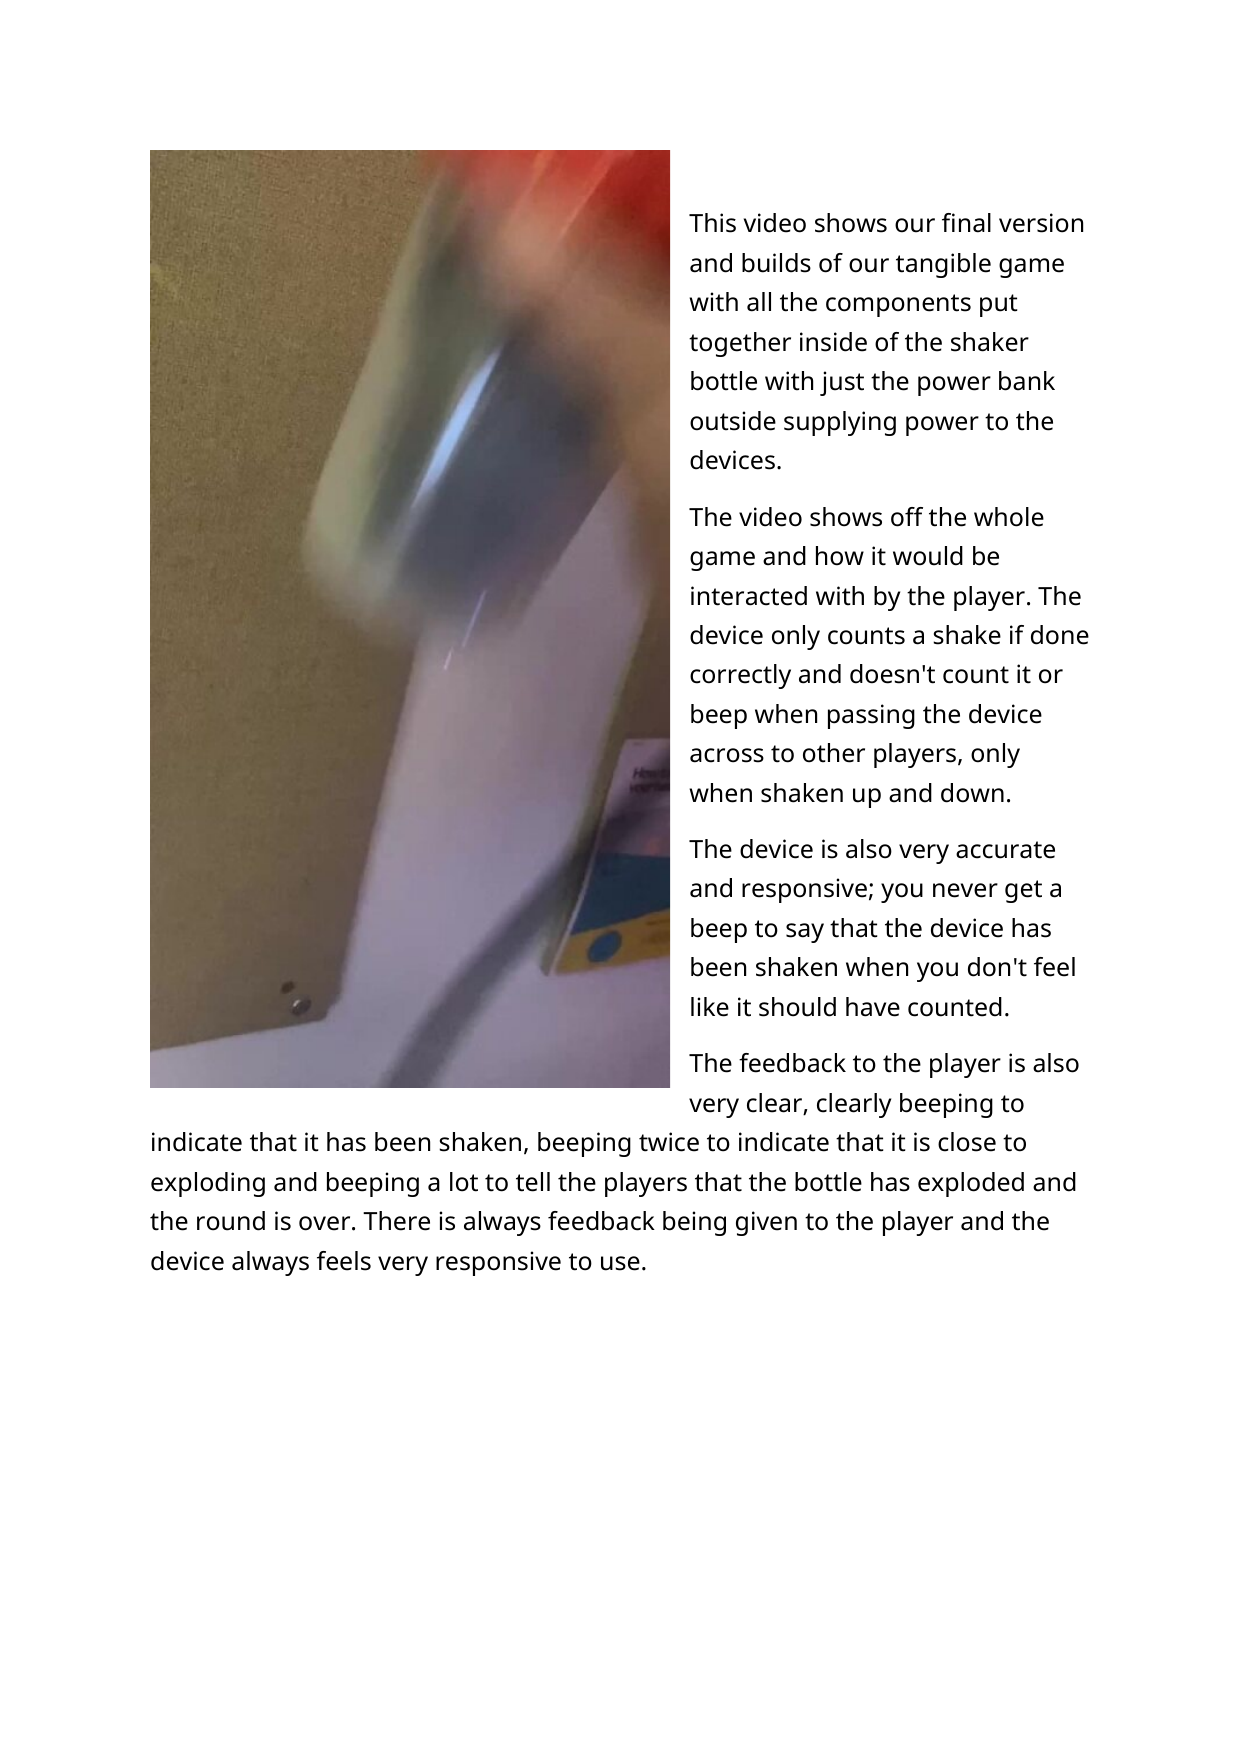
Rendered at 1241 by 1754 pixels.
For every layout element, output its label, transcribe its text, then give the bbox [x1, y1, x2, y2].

text The device is also very accurate and responsive; you never get a beep to say that the device has been shaken when you don't feel like it should have counted. [671, 832, 1090, 1024]
text This video shows our final version and builds of our tangible game with all the components put together inside of the shaker bottle with just the power bank outside supplying power to the devices. [671, 206, 1090, 477]
text The video shows off the whole game and how it would be interacted with by the player. The device only counts a shake if done correctly and doesn't count it or beep when passing the device across to other players, only when shaken up and down. [671, 499, 1090, 809]
text The feedback to the player is also very clear, clearly beeping to indicate that it has been shaken, beeping twice to indicate that it is close to exploding and beeping a lot to tell the players that the bottle has exploded and the round is over. There is always feedback being given to the player and the device always feels very responsive to use. [150, 1046, 1090, 1277]
